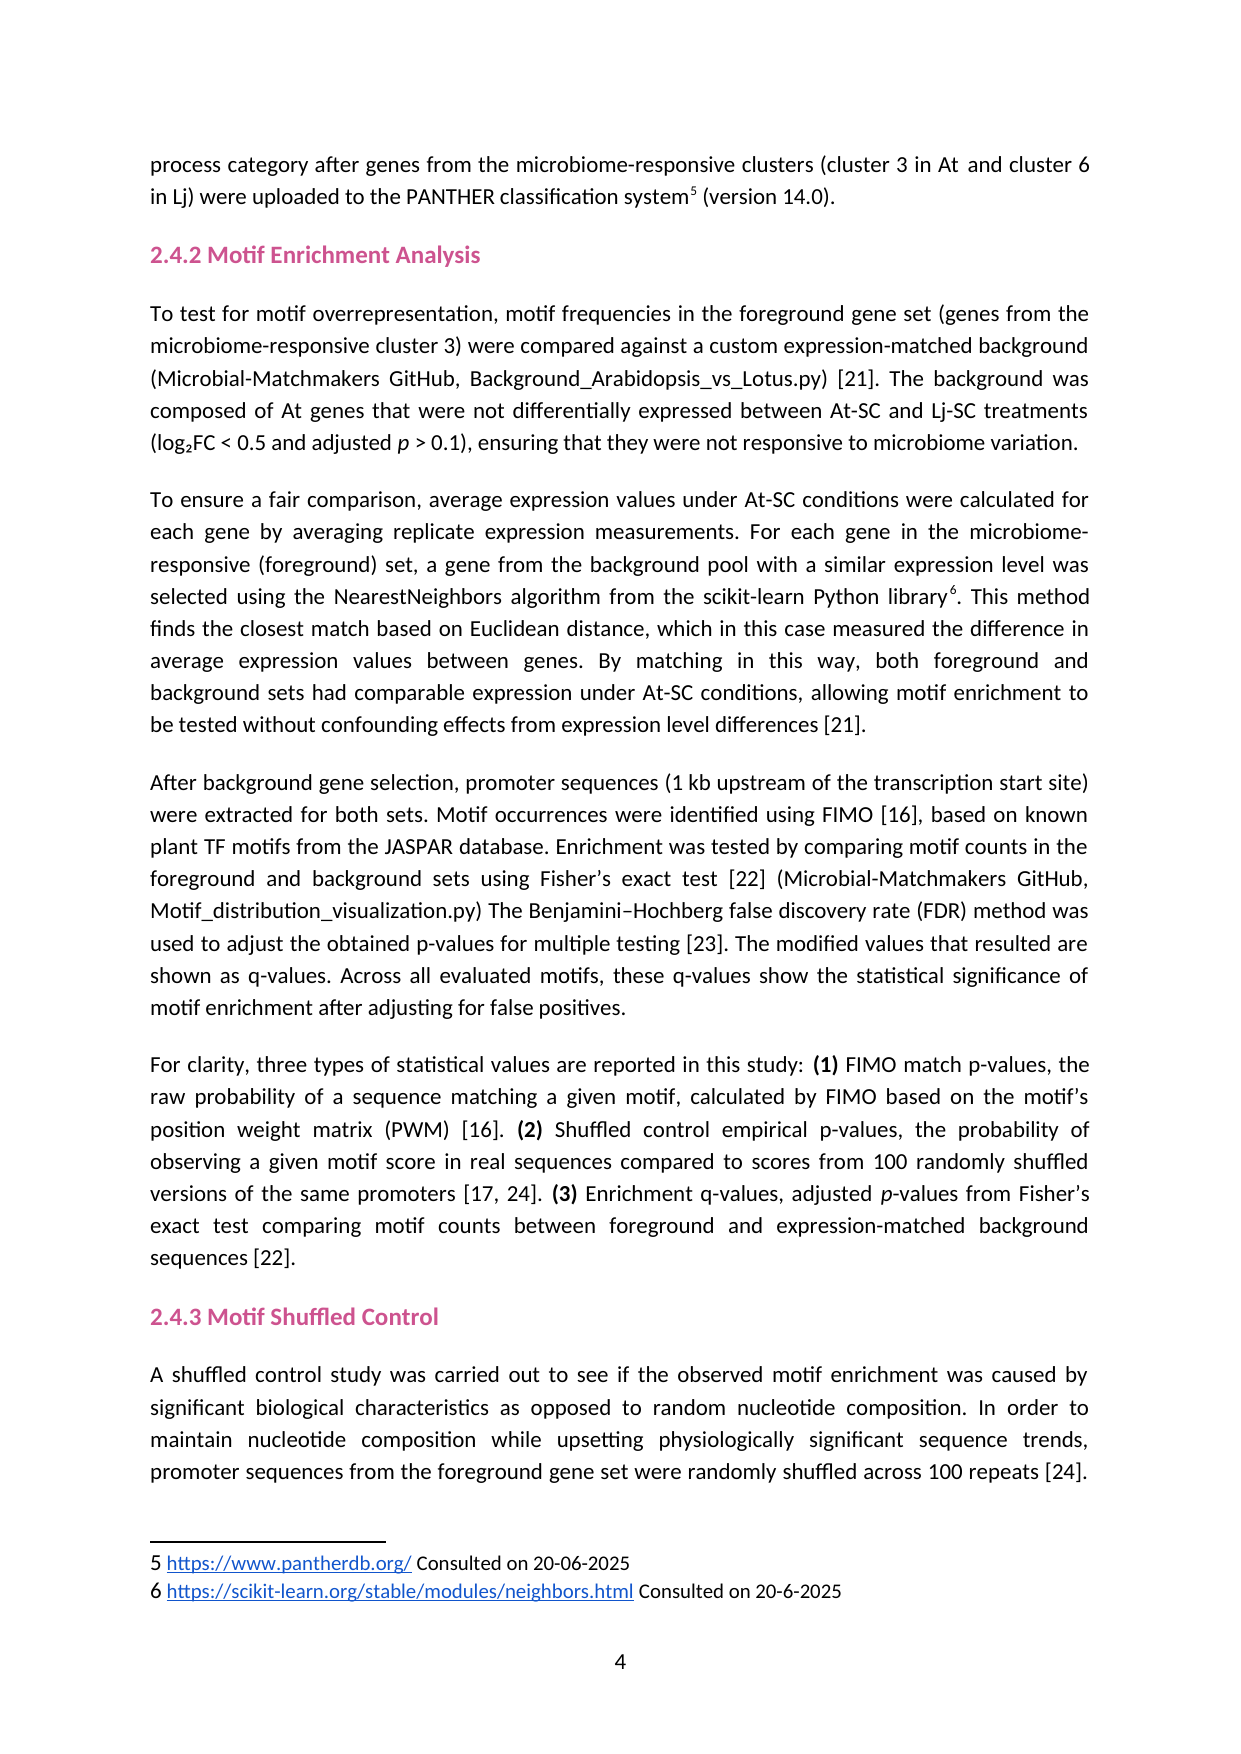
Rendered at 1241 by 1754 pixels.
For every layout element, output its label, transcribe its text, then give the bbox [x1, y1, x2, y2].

subtitle 2.4.3 Motif Shuffled Control [150, 1301, 1090, 1331]
text After background gene selection, promoter sequences (1 kb upstream of the transcription start site) were extracted for both sets. Motif occurrences were identified using FIMO [16], based on known plant TF motifs from the JASPAR database. Enrichment was tested by comparing motif counts in the foreground and background sets using Fisher’s exact test [22] (Microbial-Matchmakers GitHub, Motif_distribution_visualization.py) The Benjamini–Hochberg false discovery rate (FDR) method was used to adjust the obtained p-values for multiple testing [23]. The modified values that resulted are shown as q-values. Across all evaluated motifs, these q-values show the statistical significance of motif enrichment after adjusting for false positives. [150, 768, 1090, 1021]
text To ensure a fair comparison, average expression values under At-SC conditions were calculated for each gene by averaging replicate expression measurements. For each gene in the microbiome-responsive (foreground) set, a gene from the background pool with a similar expression level was selected using the NearestNeighbors algorithm from the scikit-learn Python library. This method finds the closest match based on Euclidean distance, which in this case measured the difference in average expression values between genes. By matching in this way, both foreground and background sets had comparable expression under At-SC conditions, allowing motif enrichment to be tested without confounding effects from expression level differences [21]. [150, 485, 1090, 739]
text To test for motif overrepresentation, motif frequencies in the foreground gene set (genes from the microbiome-responsive cluster 3) were compared against a custom expression-matched background (Microbial-Matchmakers GitHub, Background_Arabidopsis_vs_Lotus.py) [21]. The background was composed of At genes that were not differentially expressed between At-SC and Lj-SC treatments (log₂FC < 0.5 and adjusted p > 0.1), ensuring that they were not responsive to microbiome variation. [150, 299, 1090, 456]
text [150, 150, 1090, 210]
text For clarity, three types of statistical values are reported in this study: (1) FIMO match p-values, the raw probability of a sequence matching a given motif, calculated by FIMO based on the motif’s position weight matrix (PWM) [16]. (2) Shuffled control empirical p-values, the probability of observing a given motif score in real sequences compared to scores from 100 randomly shuffled versions of the same promoters [17, 24]. (3) Enrichment q-values, adjusted p-values from Fisher’s exact test comparing motif counts between foreground and expression-matched background sequences [22]. [150, 1050, 1090, 1271]
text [150, 1361, 1090, 1485]
subtitle 2.4.2 Motif Enrichment Analysis [150, 239, 1090, 270]
